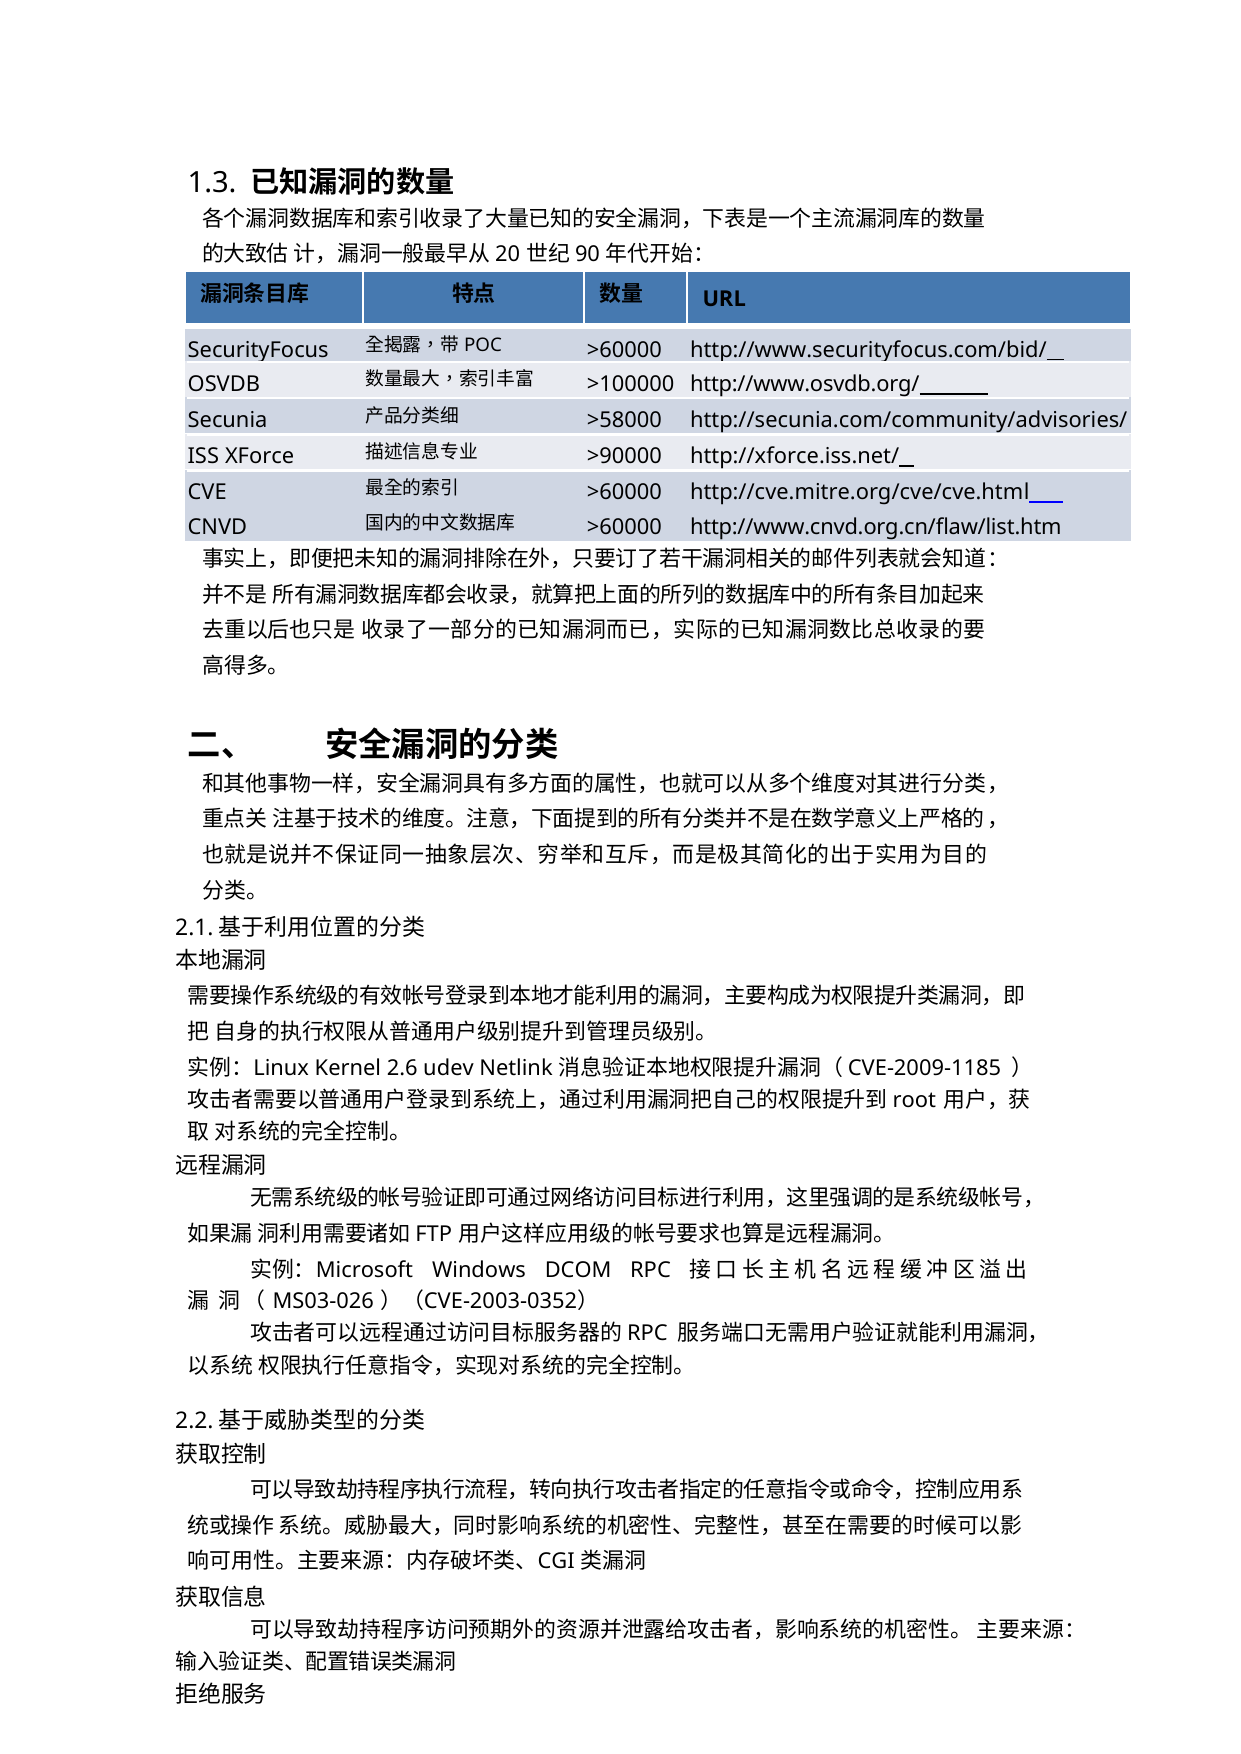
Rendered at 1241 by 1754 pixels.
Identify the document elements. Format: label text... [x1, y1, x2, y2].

table_header 特点 [364, 272, 583, 323]
table_cell >58000 [584, 399, 687, 433]
table_cell 最全的索引 [363, 472, 584, 508]
table_cell >60000 [584, 508, 687, 541]
table_cell Secunia [185, 397, 363, 433]
text 实例：Microsoft Windows DCOM RPC 接口长主机名远程缓冲区溢出漏 洞（ MS03-026 ）（CVE-2003-0352） [187, 1252, 1044, 1315]
table_header 漏洞条目库 [186, 272, 362, 323]
table_cell http://secunia.com/community/advisories/ [687, 397, 1131, 433]
list 基于利用位置的分类 [175, 908, 1065, 942]
subtitle 已知漏洞的数量 [187, 158, 1065, 201]
table_cell http://xforce.iss.net/ [687, 434, 1131, 469]
text 各个漏洞数据库和索引收录了大量已知的安全漏洞，下表是一个主流漏洞库的数量的大致估 计，漏洞一般最早从 20 世纪 90 年代开始： [202, 201, 987, 268]
text 可以导致劫持程序访问预期外的资源并泄露给攻击者，影响系统的机密性。 主要来源：输入验证类、配置错误类漏洞 [175, 1612, 1065, 1676]
text 需要操作系统级的有效帐号登录到本地才能利用的漏洞，主要构成为权限提升类漏洞，即把 自身的执行权限从普通用户级别提升到管理员级别。 [187, 978, 1044, 1046]
table_cell http://www.osvdb.org/ [687, 361, 1131, 397]
text 事实上，即便把未知的漏洞排除在外，只要订了若干漏洞相关的邮件列表就会知道：并不是 所有漏洞数据库都会收录，就算把上面的所列的数据库中的所有条目加起来去重以后也只是 收录了一部分的已知漏洞而已，实际的已知漏洞数比总收录的要高得多。 [202, 541, 987, 680]
text 无需系统级的帐号验证即可通过网络访问目标进行利用，这里强调的是系统级帐号，如果漏 洞利用需要诸如 FTP 用户这样应用级的帐号要求也算是远程漏洞。 [187, 1180, 1044, 1248]
table_cell >90000 [584, 436, 687, 469]
text 攻击者可以远程通过访问目标服务器的 RPC 服务端口无需用户验证就能利用漏洞，以系统 权限执行任意指令，实现对系统的完全控制。 [187, 1315, 1044, 1380]
table_header URL [688, 272, 1130, 323]
text 远程漏洞 [175, 1147, 1065, 1180]
text 拒绝服务 [175, 1676, 1065, 1709]
table_cell 国内的中文数据库 [363, 508, 584, 541]
table_cell CNVD [185, 508, 363, 541]
table_cell >60000 [584, 472, 687, 508]
table_cell 数量最大，索引丰富 [363, 363, 584, 397]
table_cell 产品分类细 [363, 399, 584, 433]
table_cell ISS XForce [185, 434, 363, 469]
text 和其他事物一样，安全漏洞具有多方面的属性，也就可以从多个维度对其进行分类，重点关 注基于技术的维度。注意，下面提到的所有分类并不是在数学意义上严格的，也就是说并不保证同一抽象层次、穷举和互斥，而是极其简化的出于实用为目的分类。 [202, 766, 987, 904]
table_cell SecurityFocus [185, 329, 363, 361]
table_cell OSVDB [185, 361, 363, 397]
table_header 数量 [585, 272, 686, 323]
table_cell 全揭露，带 POC [363, 329, 584, 361]
table_cell http://cve.mitre.org/cve/cve.html [687, 470, 1131, 508]
subtitle 安全漏洞的分类 [187, 717, 1065, 766]
table_cell http://www.securityfocus.com/bid/ [687, 329, 1131, 361]
table_cell http://www.cnvd.org.cn/flaw/list.htm [687, 508, 1131, 541]
table_cell CVE [185, 470, 363, 508]
text 攻击者需要以普通用户登录到系统上，通过利用漏洞把自己的权限提升到 root 用户，获取 对系统的完全控制。 [187, 1082, 1044, 1146]
list 基于威胁类型的分类 [175, 1402, 1065, 1435]
text 可以导致劫持程序执行流程，转向执行攻击者指定的任意指令或命令，控制应用系统或操作 系统。威胁最大，同时影响系统的机密性、完整性，甚至在需要的时候可以影响可用性。主要来源：内存破坏类、CGI 类漏洞 [187, 1472, 1044, 1575]
text 获取信息 [175, 1579, 1065, 1612]
text 本地漏洞 [175, 942, 1065, 975]
text 获取控制 [175, 1435, 1065, 1469]
table_cell 描述信息专业 [363, 436, 584, 469]
table_cell >100000 [584, 363, 687, 397]
text 实例：Linux Kernel 2.6 udev Netlink 消息验证本地权限提升漏洞（ CVE-2009-1185 ） [187, 1050, 1044, 1082]
table_cell >60000 [584, 329, 687, 361]
